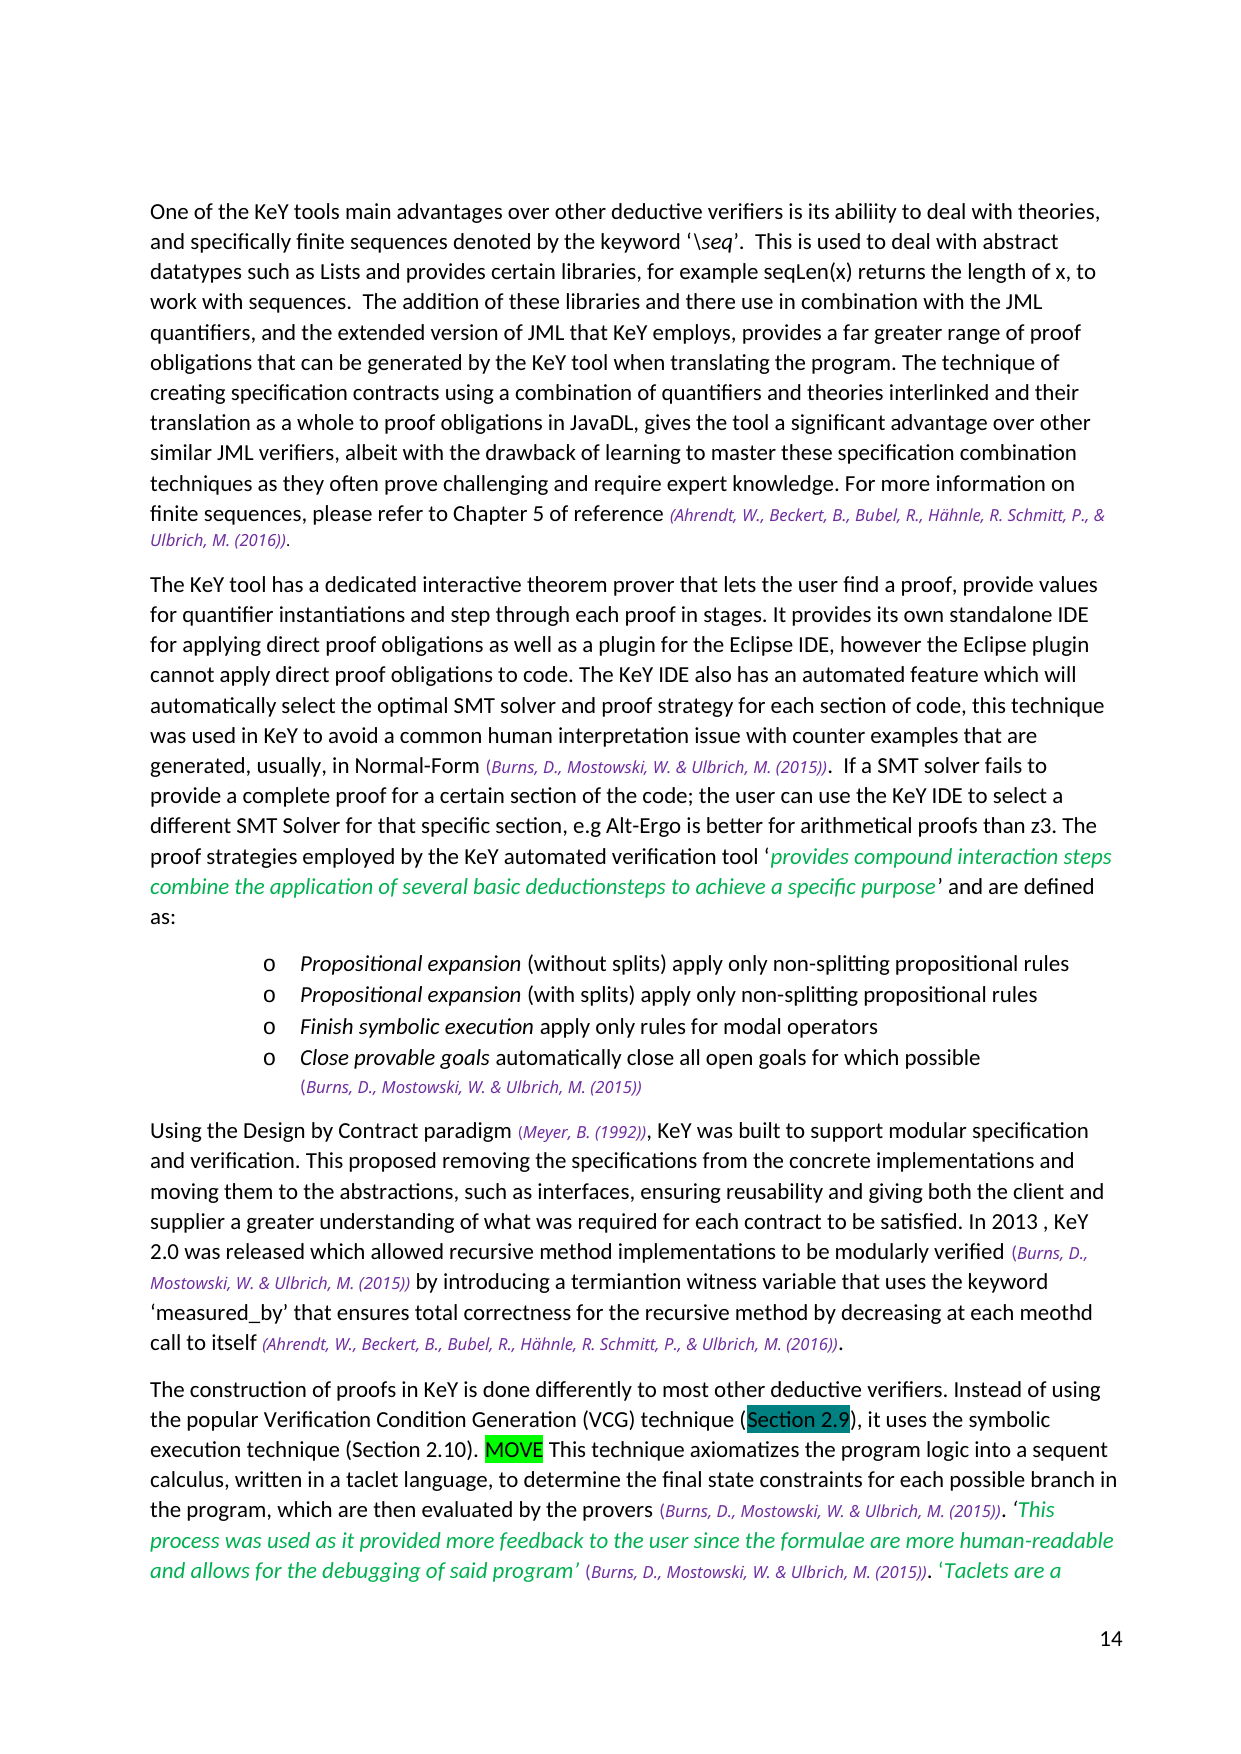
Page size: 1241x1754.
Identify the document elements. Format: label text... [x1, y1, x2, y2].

text Using the Design by Contract paradigm (Meyer, B. (1992)), KeY was built to support modular specification and verification. This proposed removing the specifications from the concrete implementations and moving them to the abstractions, such as interfaces, ensuring reusability and giving both the client and supplier a greater understanding of what was required for each contract to be satisfied. In 2013 , KeY 2.0 was released which allowed recursive method implementations to be modularly verified (Burns, D., Mostowski, W. & Ulbrich, M. (2015)) by introducing a termiantion witness variable that uses the keyword ‘measured_by’ that ensures total correctness for the recursive method by decreasing at each meothd call to itself (Ahrendt, W., Beckert, B., Bubel, R., Hähnle, R. Schmitt, P., & Ulbrich, M. (2016)). [150, 1116, 1122, 1356]
list Propositional expansion (without splits) apply only non-splitting propositional rules [262, 949, 1122, 978]
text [150, 1375, 1122, 1584]
list Propositional expansion (with splits) apply only non-splitting propositional rules [262, 981, 1122, 1010]
list Finish symbolic execution apply only rules for modal operators [262, 1012, 1122, 1041]
list Close provable goals automatically close all open goals for which possible [262, 1043, 1122, 1073]
text The KeY tool has a dedicated interactive theorem prover that lets the user find a proof, provide values for quantifier instantiations and step through each proof in stages. It provides its own standalone IDE for applying direct proof obligations as well as a plugin for the Eclipse IDE, however the Eclipse plugin cannot apply direct proof obligations to code. The KeY IDE also has an automated feature which will automatically select the optimal SMT solver and proof strategy for each section of code, this technique was used in KeY to avoid a common human interpretation issue with counter examples that are generated, usually, in Normal-Form (Burns, D., Mostowski, W. & Ulbrich, M. (2015)). If a SMT solver fails to provide a complete proof for a certain section of the code; the user can use the KeY IDE to select a different SMT Solver for that specific section, e.g Alt-Ergo is better for arithmetical proofs than z3. The proof strategies employed by the KeY automated verification tool ‘provides compound interaction steps combine the application of several basic deductionsteps to achieve a specific purpose’ and are defined as: [150, 570, 1122, 930]
text One of the KeY tools main advantages over other deductive verifiers is its abiliity to deal with theories, and specifically finite sequences denoted by the keyword ‘\seq’. This is used to deal with abstract datatypes such as Lists and provides certain libraries, for example seqLen(x) returns the length of x, to work with sequences. The addition of these libraries and there use in combination with the JML quantifiers, and the extended version of JML that KeY employs, provides a far greater range of proof obligations that can be generated by the KeY tool when translating the program. The technique of creating specification contracts using a combination of quantifiers and theories interlinked and their translation as a whole to proof obligations in JavaDL, gives the tool a significant advantage over other similar JML verifiers, albeit with the drawback of learning to master these specification combination techniques as they often prove challenging and require expert knowledge. For more information on finite sequences, please refer to Chapter 5 of reference (Ahrendt, W., Beckert, B., Bubel, R., Hähnle, R. Schmitt, P., & Ulbrich, M. (2016)). [150, 197, 1122, 551]
list (Burns, D., Mostowski, W. & Ulbrich, M. (2015)) [300, 1075, 1122, 1098]
